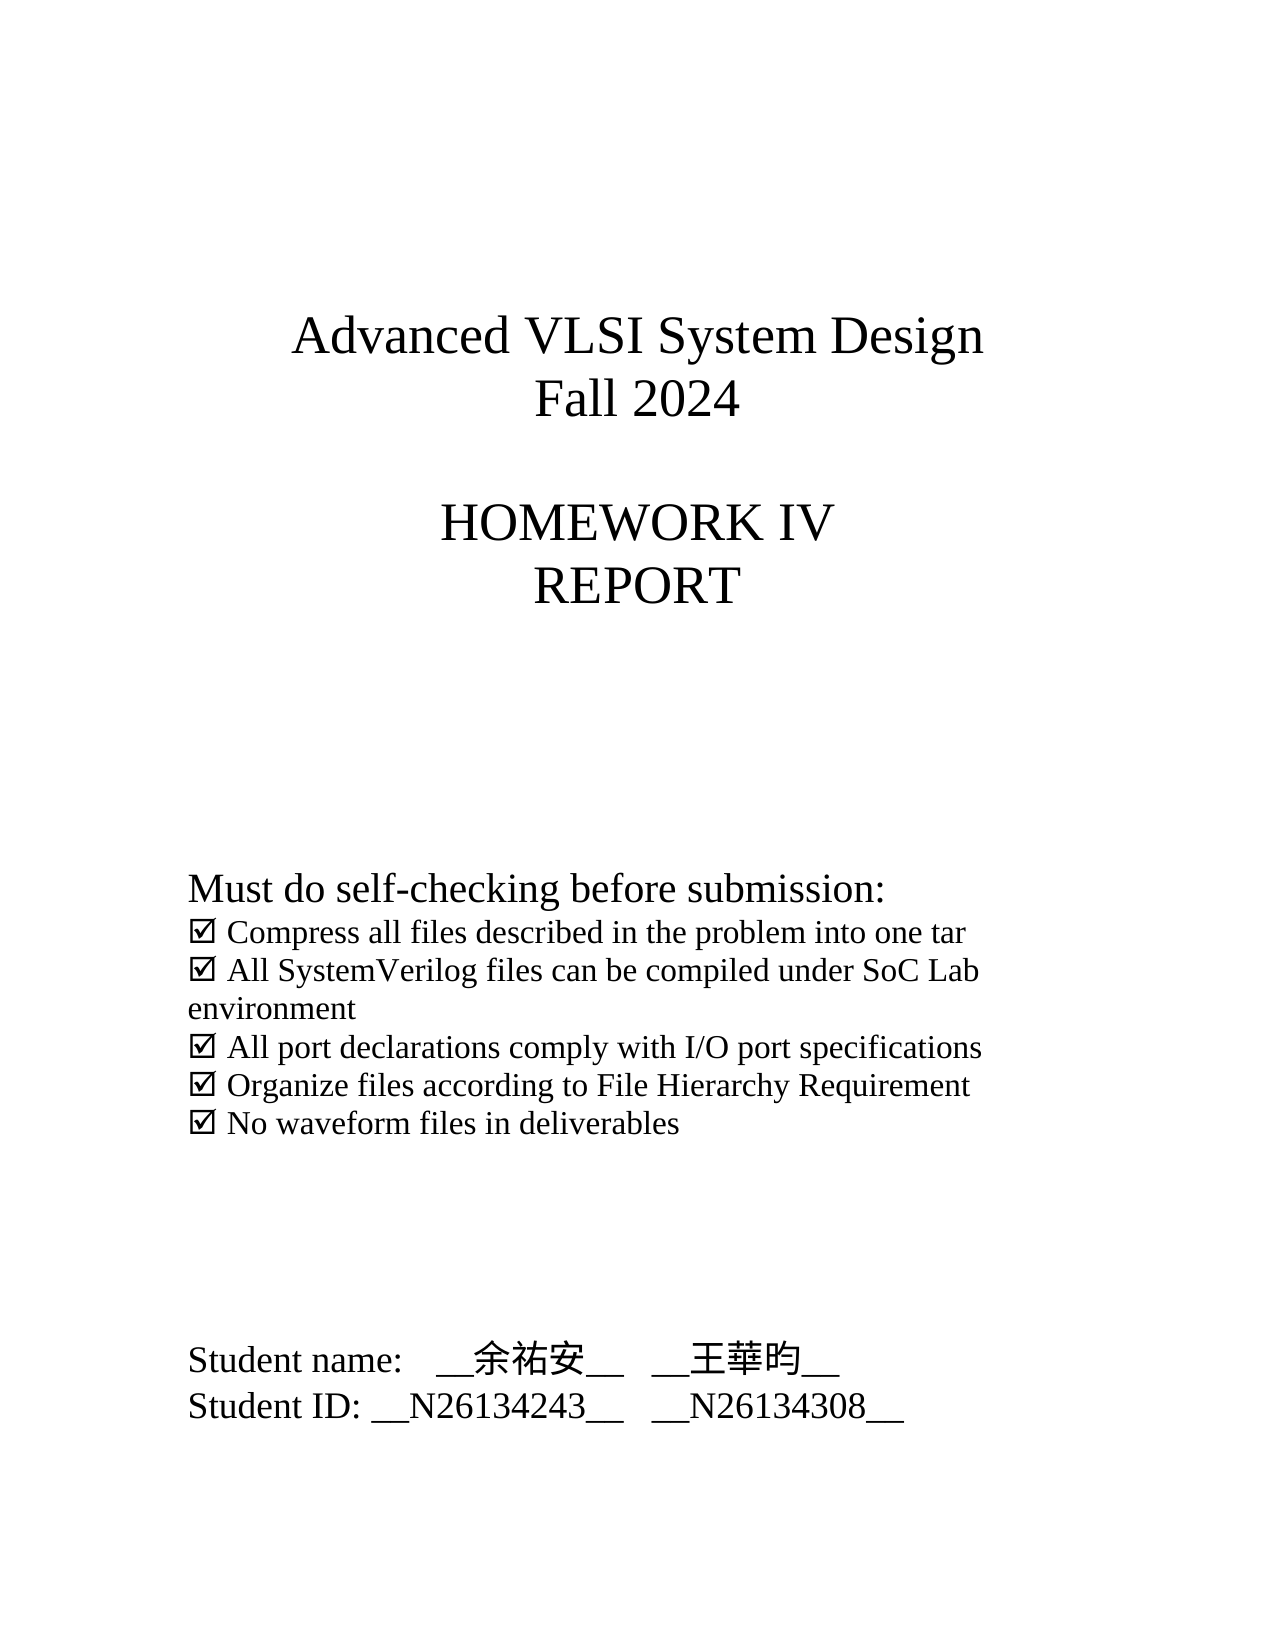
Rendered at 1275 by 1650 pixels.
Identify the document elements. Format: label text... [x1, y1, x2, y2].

text Advanced VLSI System Design [187, 303, 1087, 366]
text No waveform files in deliverables [187, 1103, 1087, 1142]
text All port declarations comply with I/O port specifications [187, 1027, 1087, 1065]
text HOMEWORK IV [187, 490, 1087, 552]
text Student name: __余祐安__ __王華昀__ [187, 1329, 1087, 1383]
text REPORT [187, 552, 1087, 615]
text Compress all files described in the problem into one tar [187, 912, 1087, 950]
text All SystemVerilog files can be compiled under SoC Lab environment [187, 950, 1087, 1027]
text Organize files according to File Hierarchy Requirement [187, 1065, 1087, 1103]
text Student ID: __N26134243__ __N26134308__ [187, 1383, 1087, 1426]
text Must do self-checking before submission: [187, 864, 1087, 912]
text Fall 2024 [187, 366, 1087, 428]
